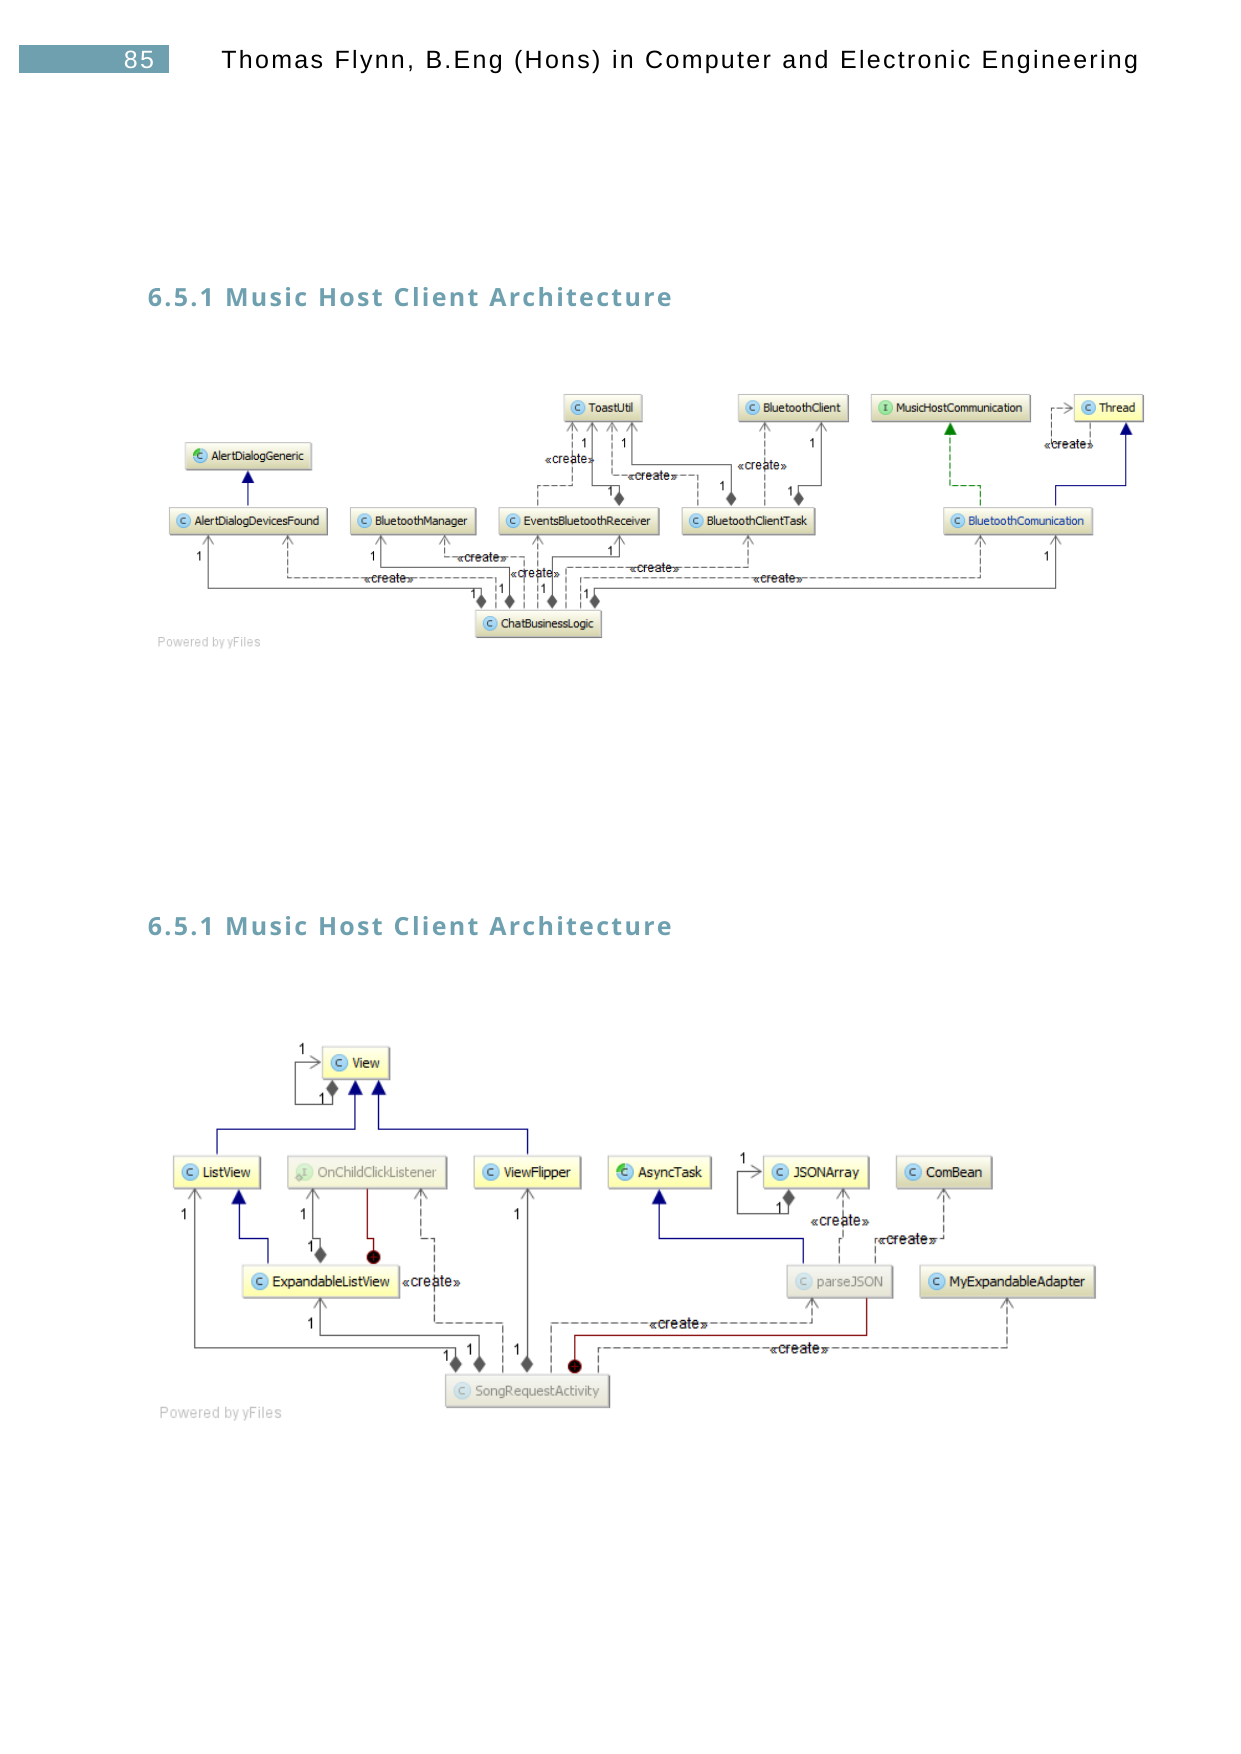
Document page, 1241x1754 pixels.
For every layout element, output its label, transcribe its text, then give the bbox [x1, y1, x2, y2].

picture [147, 372, 1165, 659]
subtitle 6.5.1 Music Host Client Architecture [148, 280, 1122, 314]
subtitle 6.5.1 Music Host Client Architecture [148, 909, 1122, 943]
picture [147, 1012, 1122, 1433]
